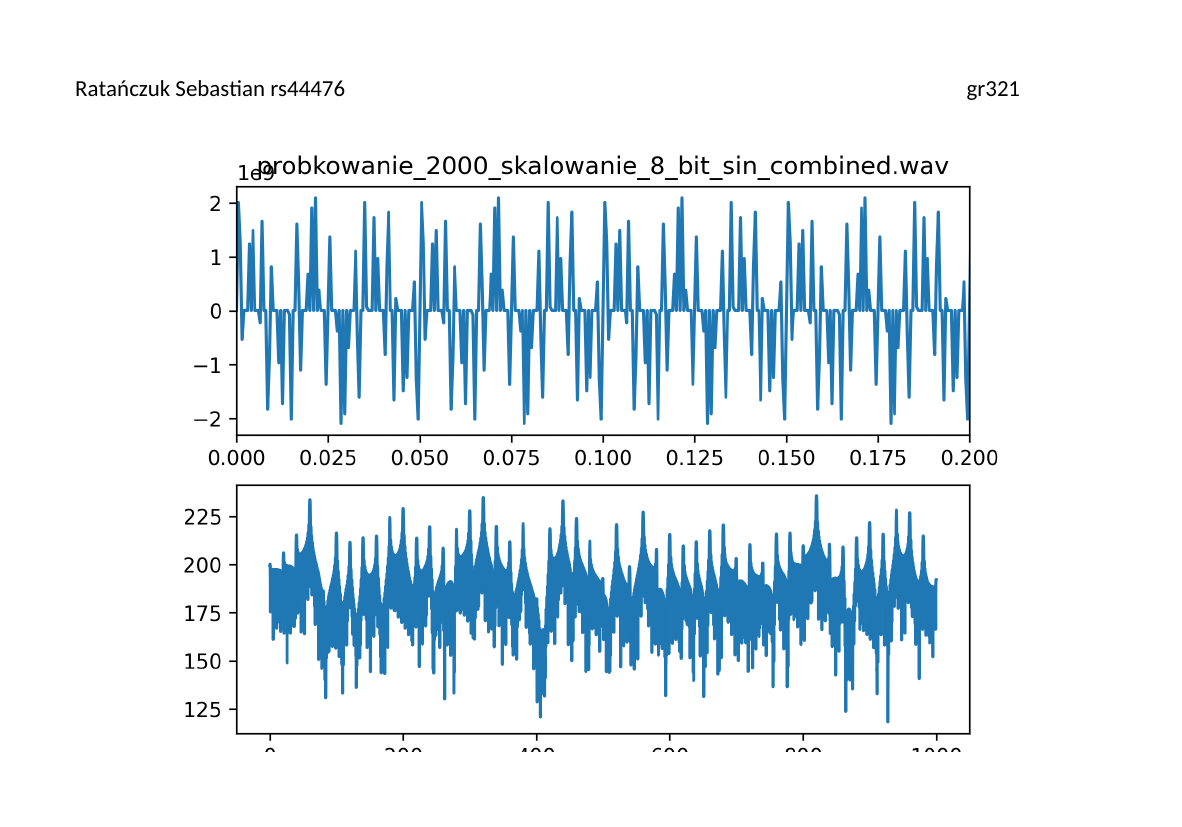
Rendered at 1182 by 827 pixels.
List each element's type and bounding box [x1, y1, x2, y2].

picture [118, 101, 1063, 752]
